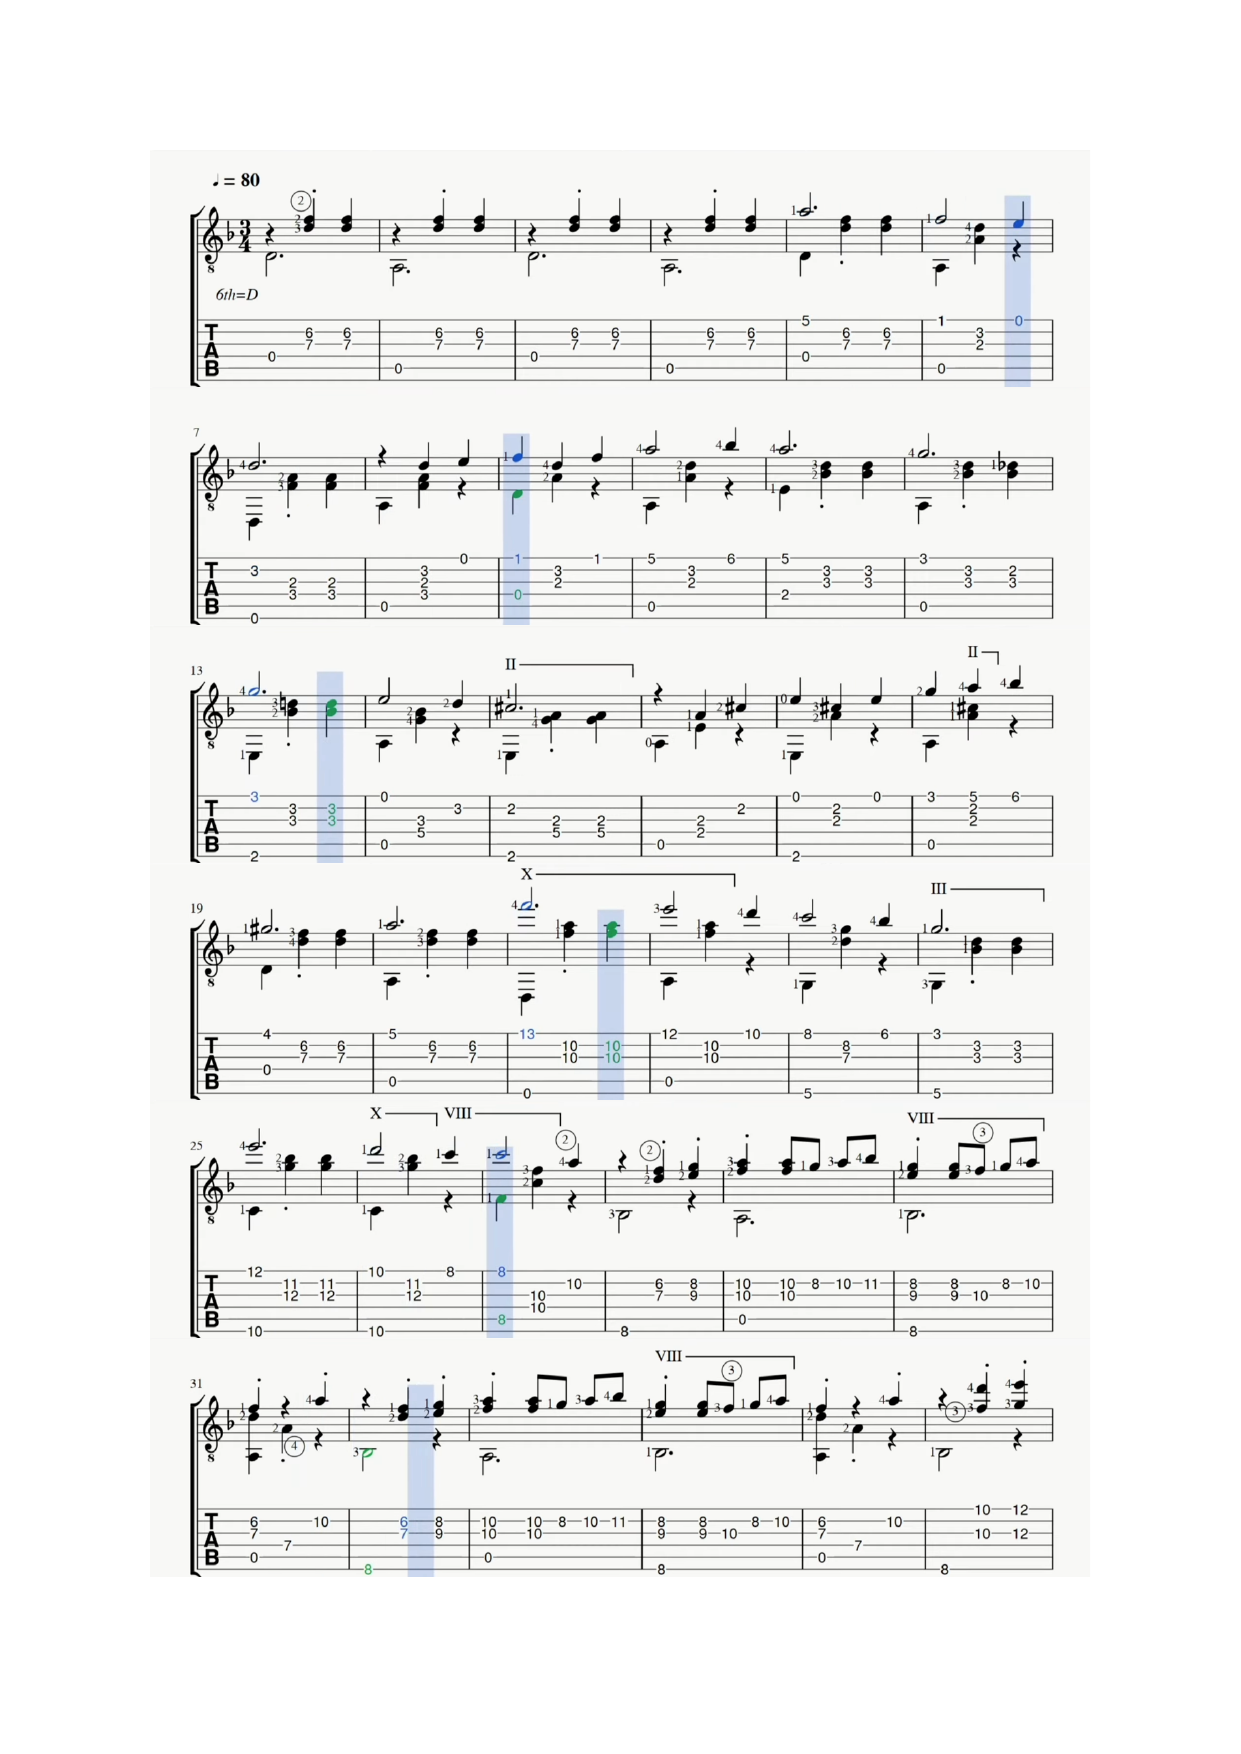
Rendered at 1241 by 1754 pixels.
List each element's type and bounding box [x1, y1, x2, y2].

picture [150, 150, 1091, 1577]
